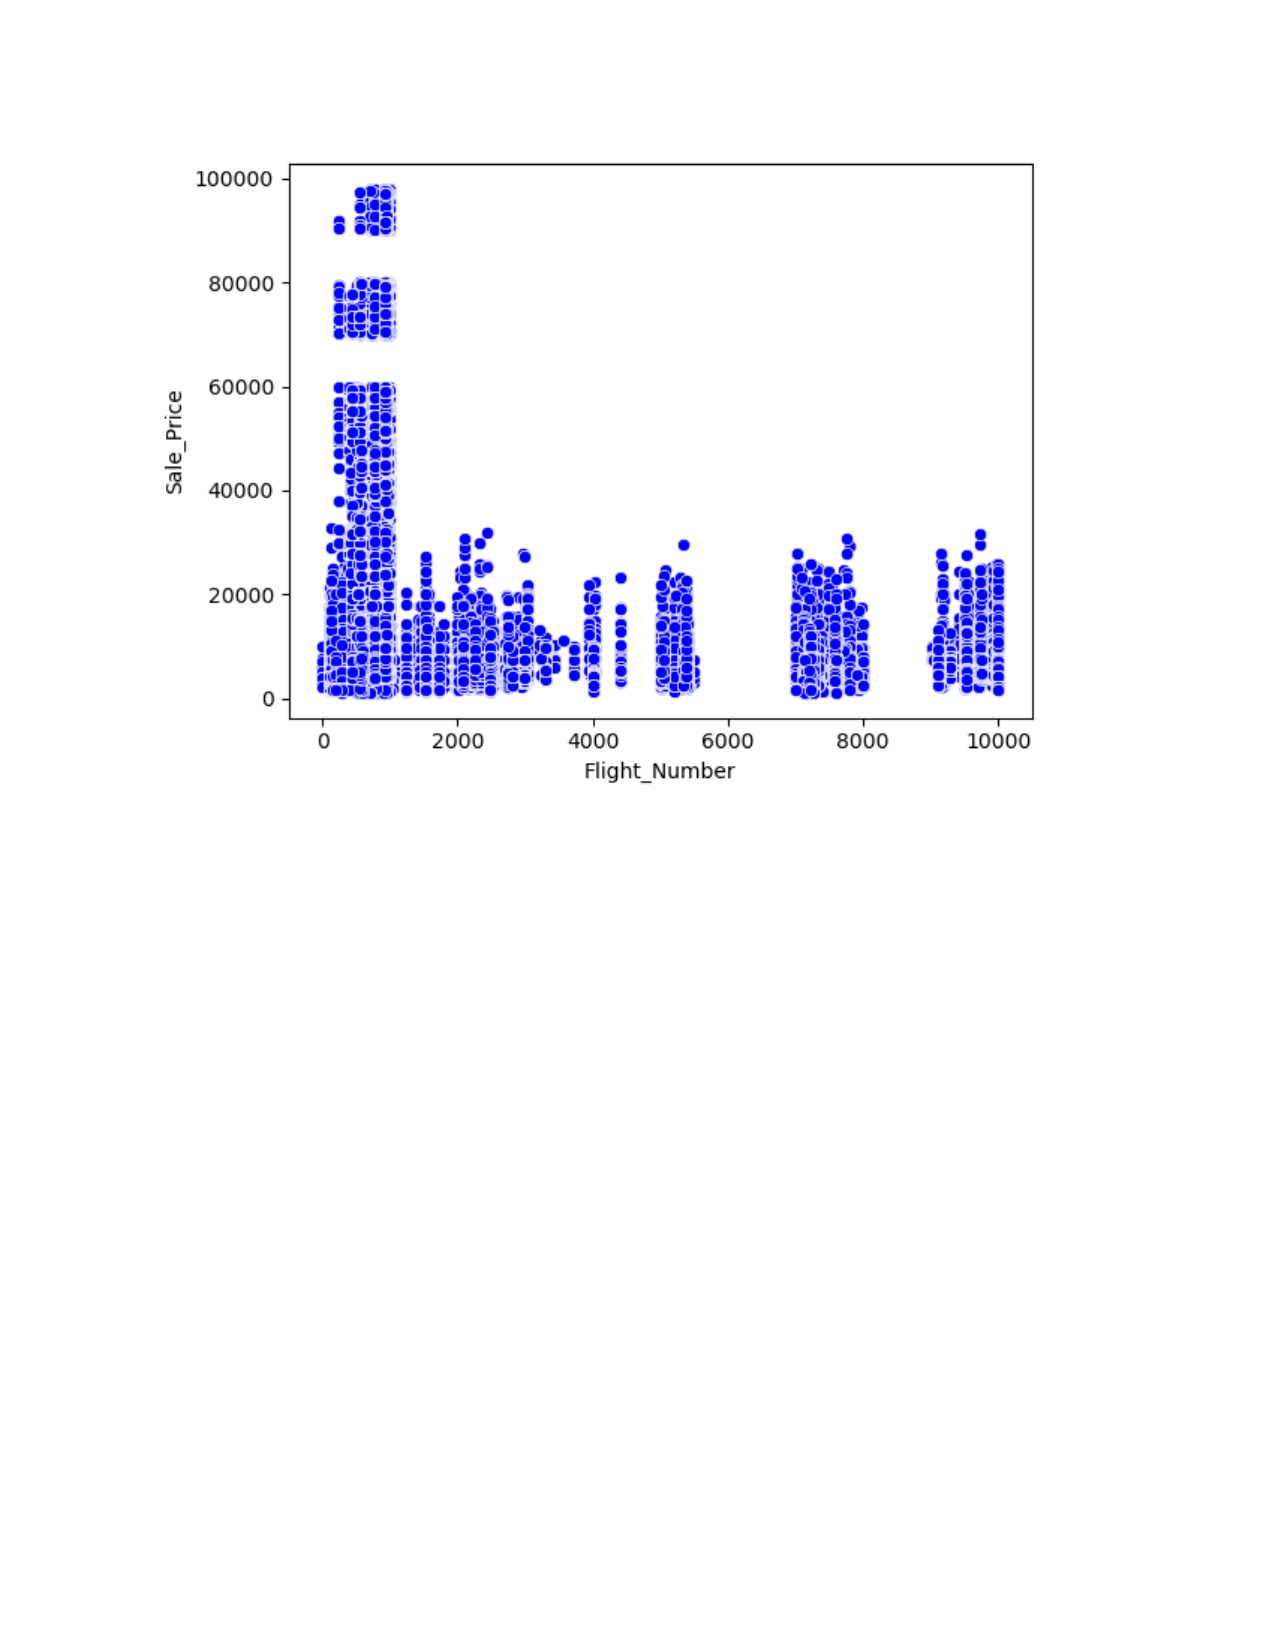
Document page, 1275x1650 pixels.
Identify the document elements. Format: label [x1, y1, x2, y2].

picture [150, 150, 1046, 798]
